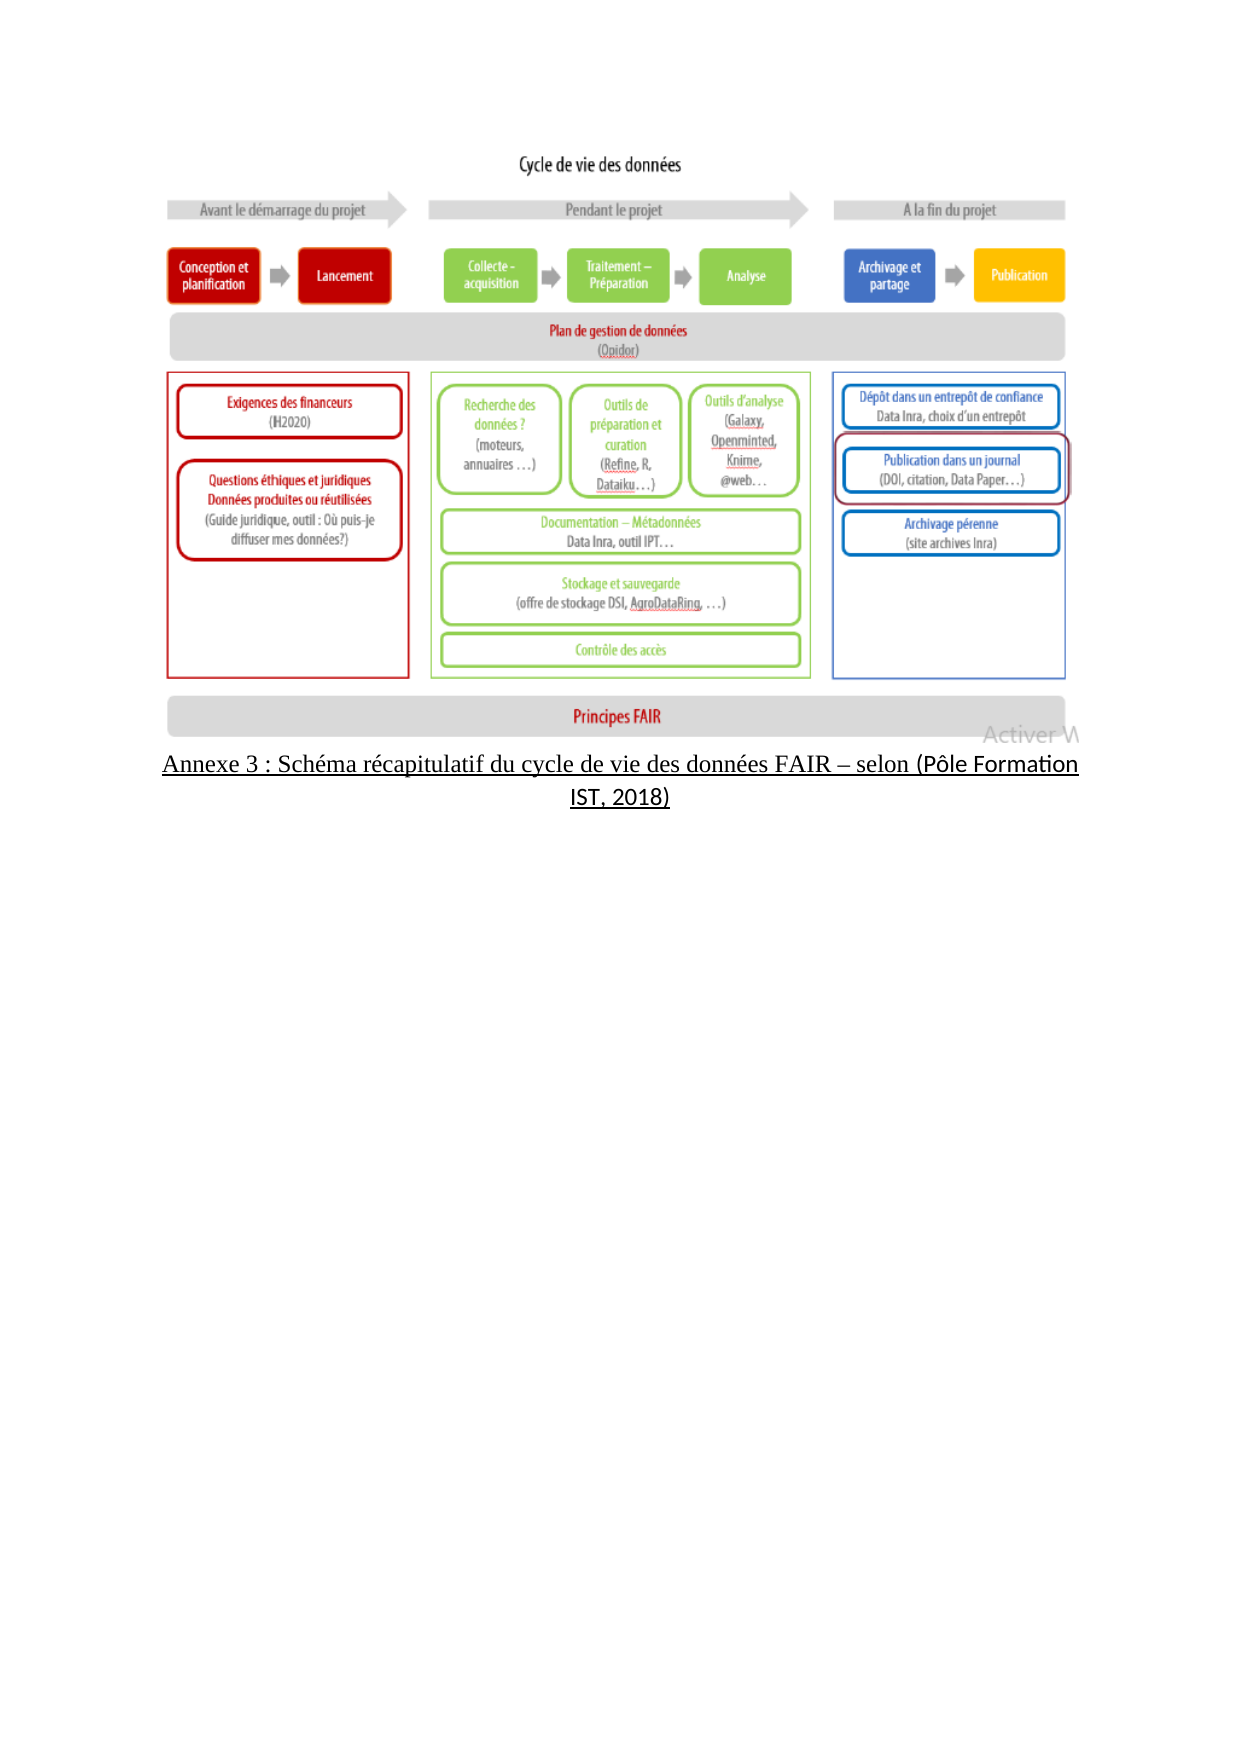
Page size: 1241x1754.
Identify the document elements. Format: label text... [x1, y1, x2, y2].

picture [161, 147, 1079, 747]
